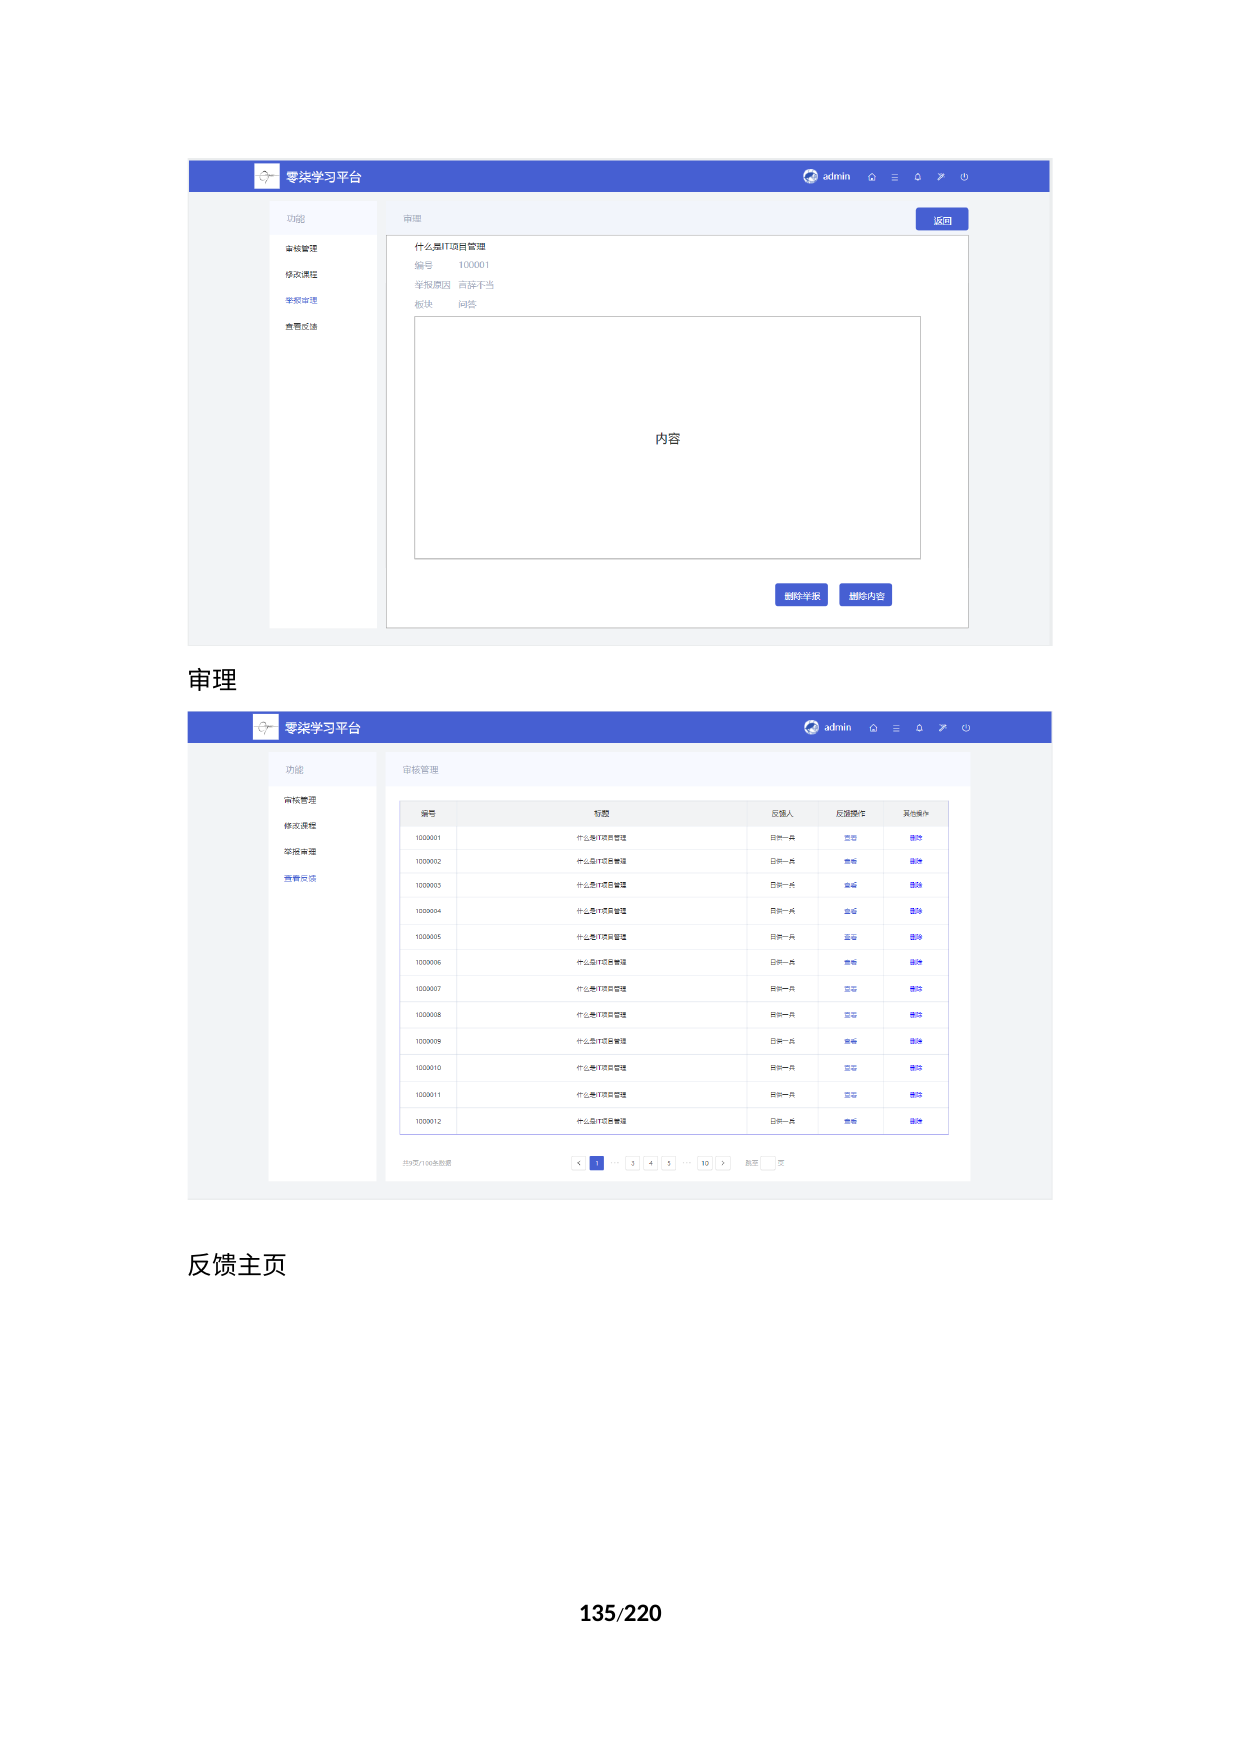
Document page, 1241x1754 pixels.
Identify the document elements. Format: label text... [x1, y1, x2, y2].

text 审理 [187, 646, 1053, 711]
text 反馈主页 [187, 1231, 1053, 1296]
